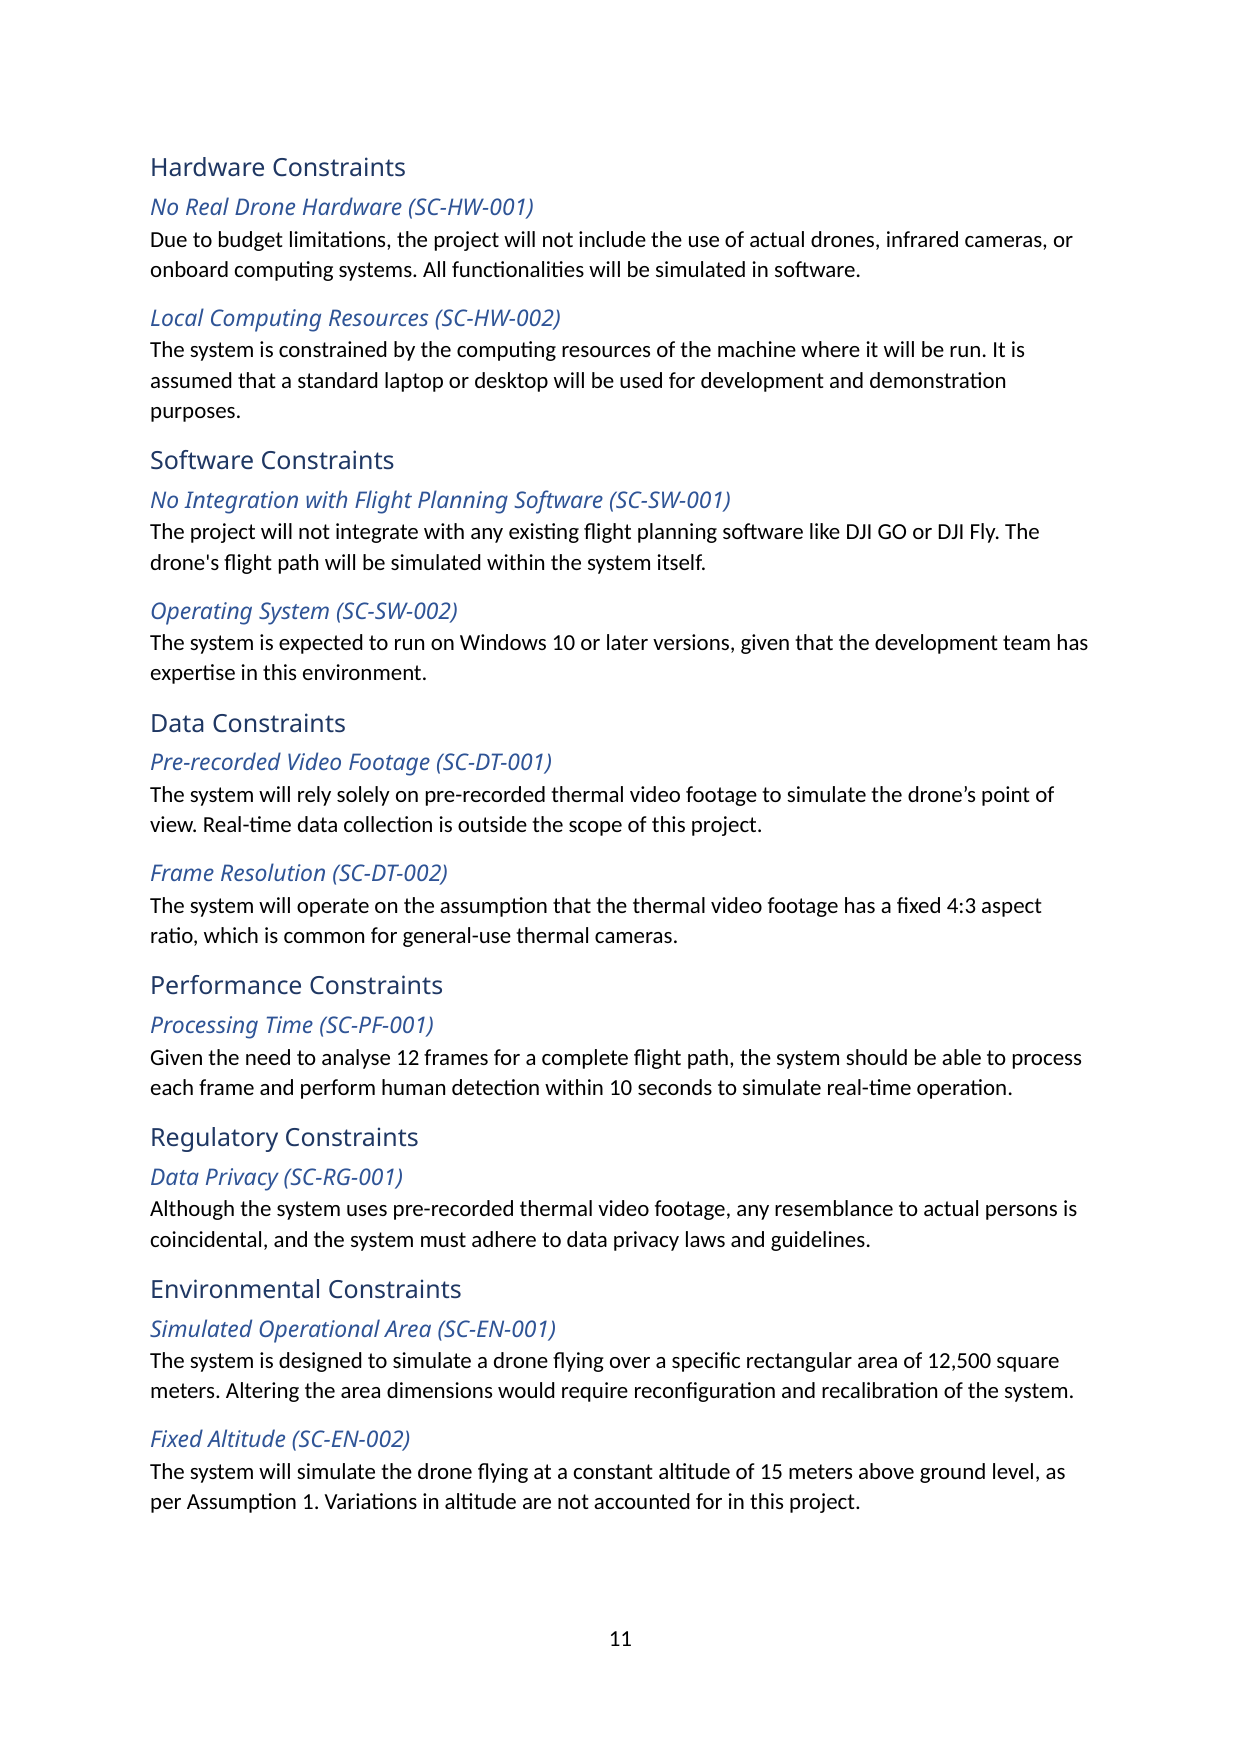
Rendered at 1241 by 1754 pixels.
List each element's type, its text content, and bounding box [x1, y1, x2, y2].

subtitle Data Constraints [150, 705, 1090, 739]
subtitle Environmental Constraints [150, 1272, 1090, 1306]
subtitle Operating System (SC-SW-002) [150, 594, 1090, 626]
text The system is constrained by the computing resources of the machine where it will be run. It is assumed that a standard laptop or desktop will be used for development and demonstration purposes. [150, 336, 1090, 424]
text Due to budget limitations, the project will not include the use of actual drones, infrared cameras, or onboard computing systems. All functionalities will be simulated in software. [150, 225, 1090, 283]
subtitle Processing Time (SC-PF-001) [150, 1009, 1090, 1040]
text The system is expected to run on Windows 10 or later versions, given that the development team has expertise in this environment. [150, 628, 1090, 687]
text The system will simulate the drone flying at a constant altitude of 15 meters above ground level, as per Assumption 1. Variations in altitude are not accounted for in this project. [150, 1457, 1090, 1515]
text The project will not integrate with any existing flight planning software like DJI GO or DJI Fly. The drone's flight path will be simulated within the system itself. [150, 517, 1090, 576]
text Given the need to analyse 12 frames for a complete flight path, the system should be able to process each frame and perform human detection within 10 seconds to simulate real-time operation. [150, 1043, 1090, 1101]
subtitle Frame Resolution (SC-DT-002) [150, 857, 1090, 888]
subtitle Data Privacy (SC-RG-001) [150, 1161, 1090, 1192]
text The system is designed to simulate a drone flying over a specific rectangular area of 12,500 square meters. Altering the area dimensions would require reconfiguration and recalibration of the system. [150, 1346, 1090, 1404]
text The system will rely solely on pre-recorded thermal video footage to simulate the drone’s point of view. Real-time data collection is outside the scope of this project. [150, 780, 1090, 838]
subtitle Regulatory Constraints [150, 1120, 1090, 1154]
subtitle Local Computing Resources (SC-HW-002) [150, 302, 1090, 333]
text Although the system uses pre-recorded thermal video footage, any resemblance to actual persons is coincidental, and the system must adhere to data privacy laws and guidelines. [150, 1194, 1090, 1253]
subtitle Pre-recorded Video Footage (SC-DT-001) [150, 746, 1090, 778]
subtitle Hardware Constraints [150, 150, 1090, 184]
subtitle No Integration with Flight Planning Software (SC-SW-001) [150, 484, 1090, 515]
subtitle Software Constraints [150, 443, 1090, 477]
text The system will operate on the assumption that the thermal video footage has a fixed 4:3 aspect ratio, which is common for general-use thermal cameras. [150, 891, 1090, 949]
subtitle No Real Drone Hardware (SC-HW-001) [150, 191, 1090, 222]
subtitle Simulated Operational Area (SC-EN-001) [150, 1312, 1090, 1344]
subtitle Fixed Altitude (SC-EN-002) [150, 1423, 1090, 1454]
subtitle Performance Constraints [150, 968, 1090, 1002]
